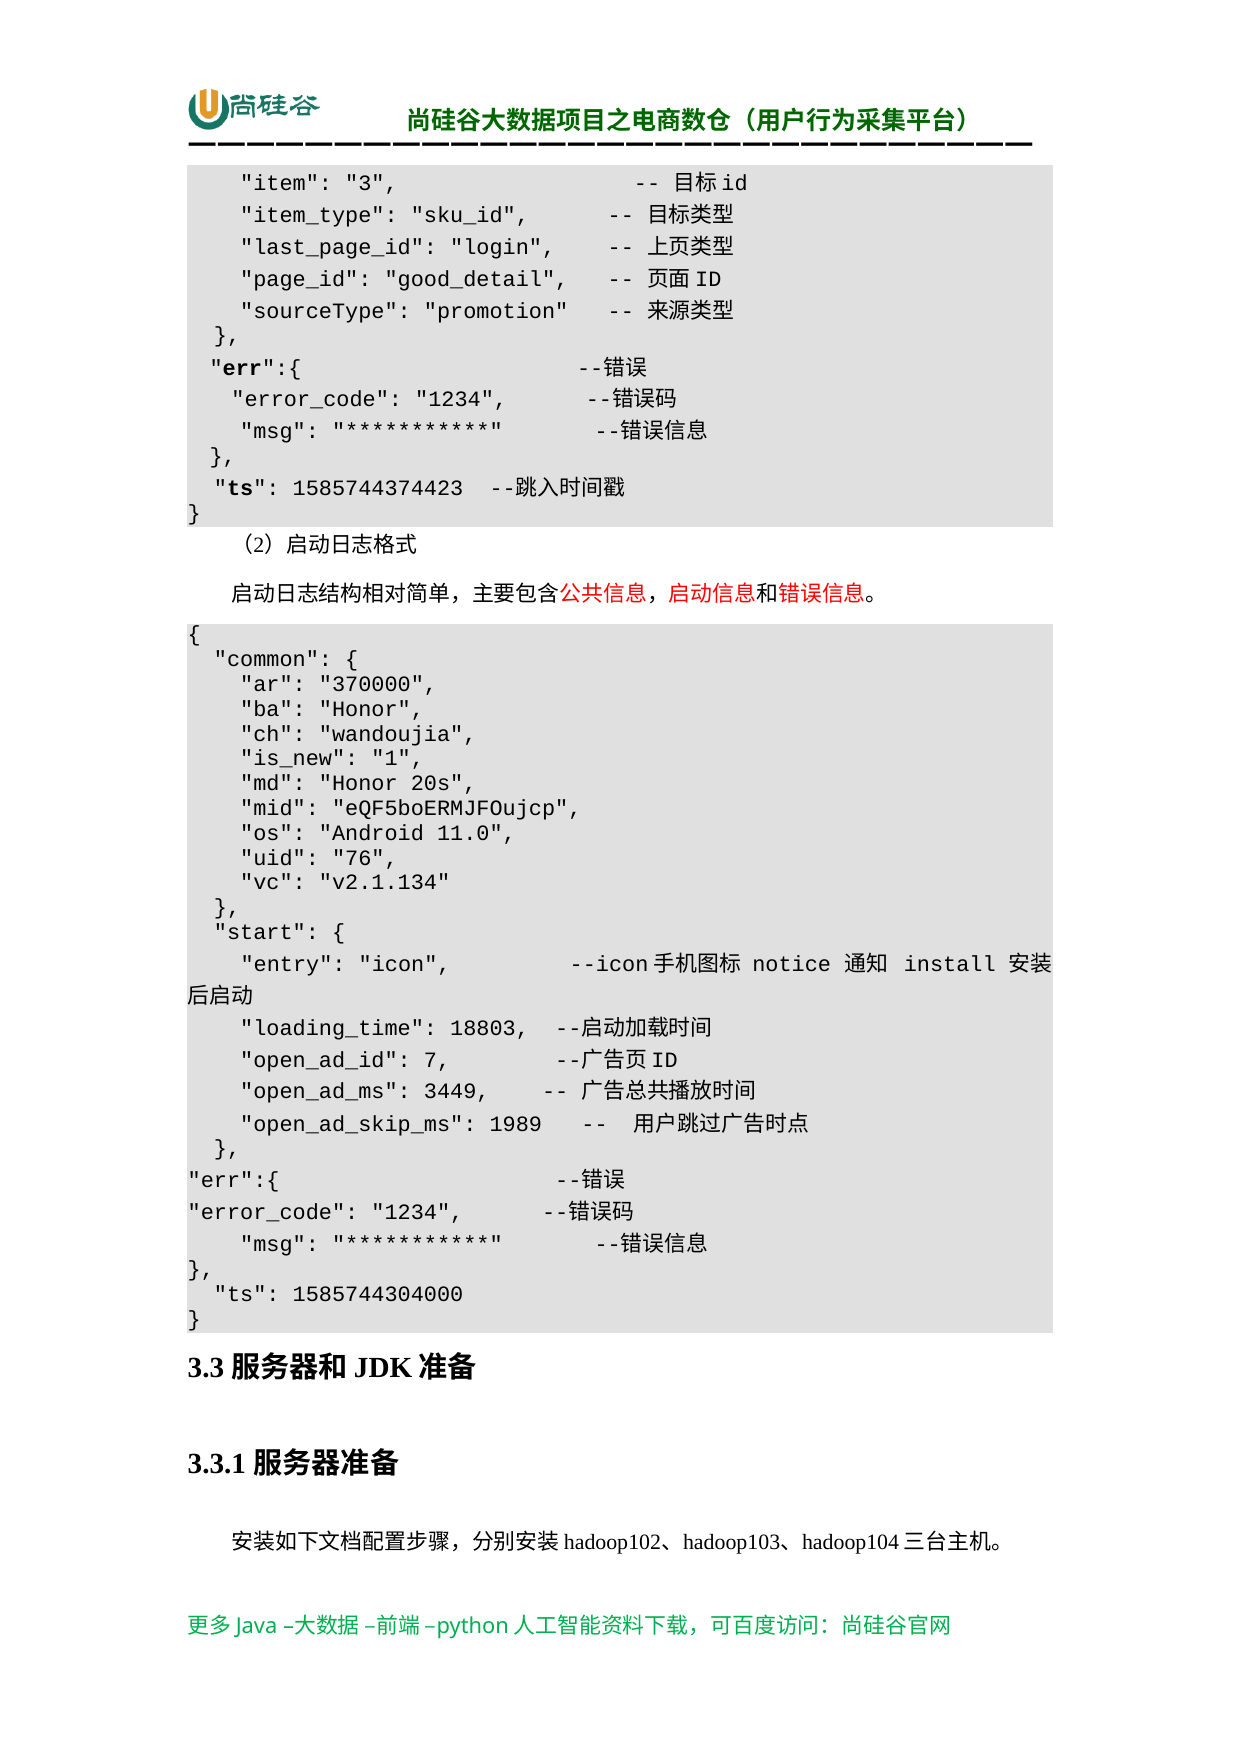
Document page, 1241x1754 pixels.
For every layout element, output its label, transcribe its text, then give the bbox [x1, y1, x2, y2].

text "err":{ --错误 [187, 349, 1053, 381]
text "item_type": "sku_id", -- 目标类型 [187, 197, 1053, 229]
text }, [187, 1137, 1053, 1162]
text } [187, 1308, 1053, 1333]
text } [187, 502, 1053, 527]
text }, [187, 445, 1053, 470]
text "vc": "v2.1.134" [187, 872, 1053, 896]
text "os": "Android 11.0", [187, 822, 1053, 847]
text "error_code": "1234", --错误码 [187, 1194, 1053, 1226]
text "is_new": "1", [187, 748, 1053, 772]
text "ba": "Honor", [187, 698, 1053, 723]
text "ts": 1585744304000 [187, 1283, 1053, 1308]
text "page_id": "good_detail", -- 页面ID [187, 261, 1053, 293]
text "open_ad_skip_ms": 1989 -- 用户跳过广告时点 [187, 1106, 1053, 1137]
text "start": { [187, 921, 1053, 946]
text "md": "Honor 20s", [187, 772, 1053, 797]
text { [187, 624, 1053, 648]
text }, [187, 325, 1053, 349]
text "msg": "***********" --错误信息 [187, 1226, 1053, 1258]
text "uid": "76", [187, 847, 1053, 872]
text 启动日志结构相对简单，主要包含公共信息，启动信息和错误信息。 [187, 575, 1053, 608]
text }, [187, 896, 1053, 921]
text "loading_time": 18803, --启动加载时间 [187, 1009, 1053, 1042]
text "ch": "wandoujia", [187, 723, 1053, 748]
text "last_page_id": "login", -- 上页类型 [187, 229, 1053, 261]
text "mid": "eQF5boERMJFOujcp", [187, 797, 1053, 822]
text 安装如下文档配置步骤，分别安装hadoop102、hadoop103、hadoop104三台主机。 [187, 1523, 1053, 1556]
text "sourceType": "promotion" -- 来源类型 [187, 293, 1053, 325]
text "ar": "370000", [187, 673, 1053, 698]
text "open_ad_id": 7, --广告页ID [187, 1042, 1053, 1073]
subtitle 3.3.1 服务器准备 [187, 1428, 1053, 1493]
subtitle 3.3 服务器和JDK准备 [187, 1333, 1053, 1398]
text }, [187, 1258, 1053, 1283]
text "entry": "icon", --icon手机图标 notice 通知 install 安装后启动 [187, 946, 1053, 1009]
text "error_code": "1234", --错误码 [187, 381, 1053, 413]
text "msg": "***********" --错误信息 [187, 413, 1053, 445]
text "err":{ --错误 [187, 1162, 1053, 1194]
text "open_ad_ms": 3449, -- 广告总共播放时间 [187, 1073, 1053, 1106]
text "ts": 1585744374423 --跳入时间戳 [187, 470, 1053, 502]
text "item": "3", -- 目标id [187, 165, 1053, 197]
text （2）启动日志格式 [187, 527, 1053, 559]
text "common": { [187, 648, 1053, 673]
